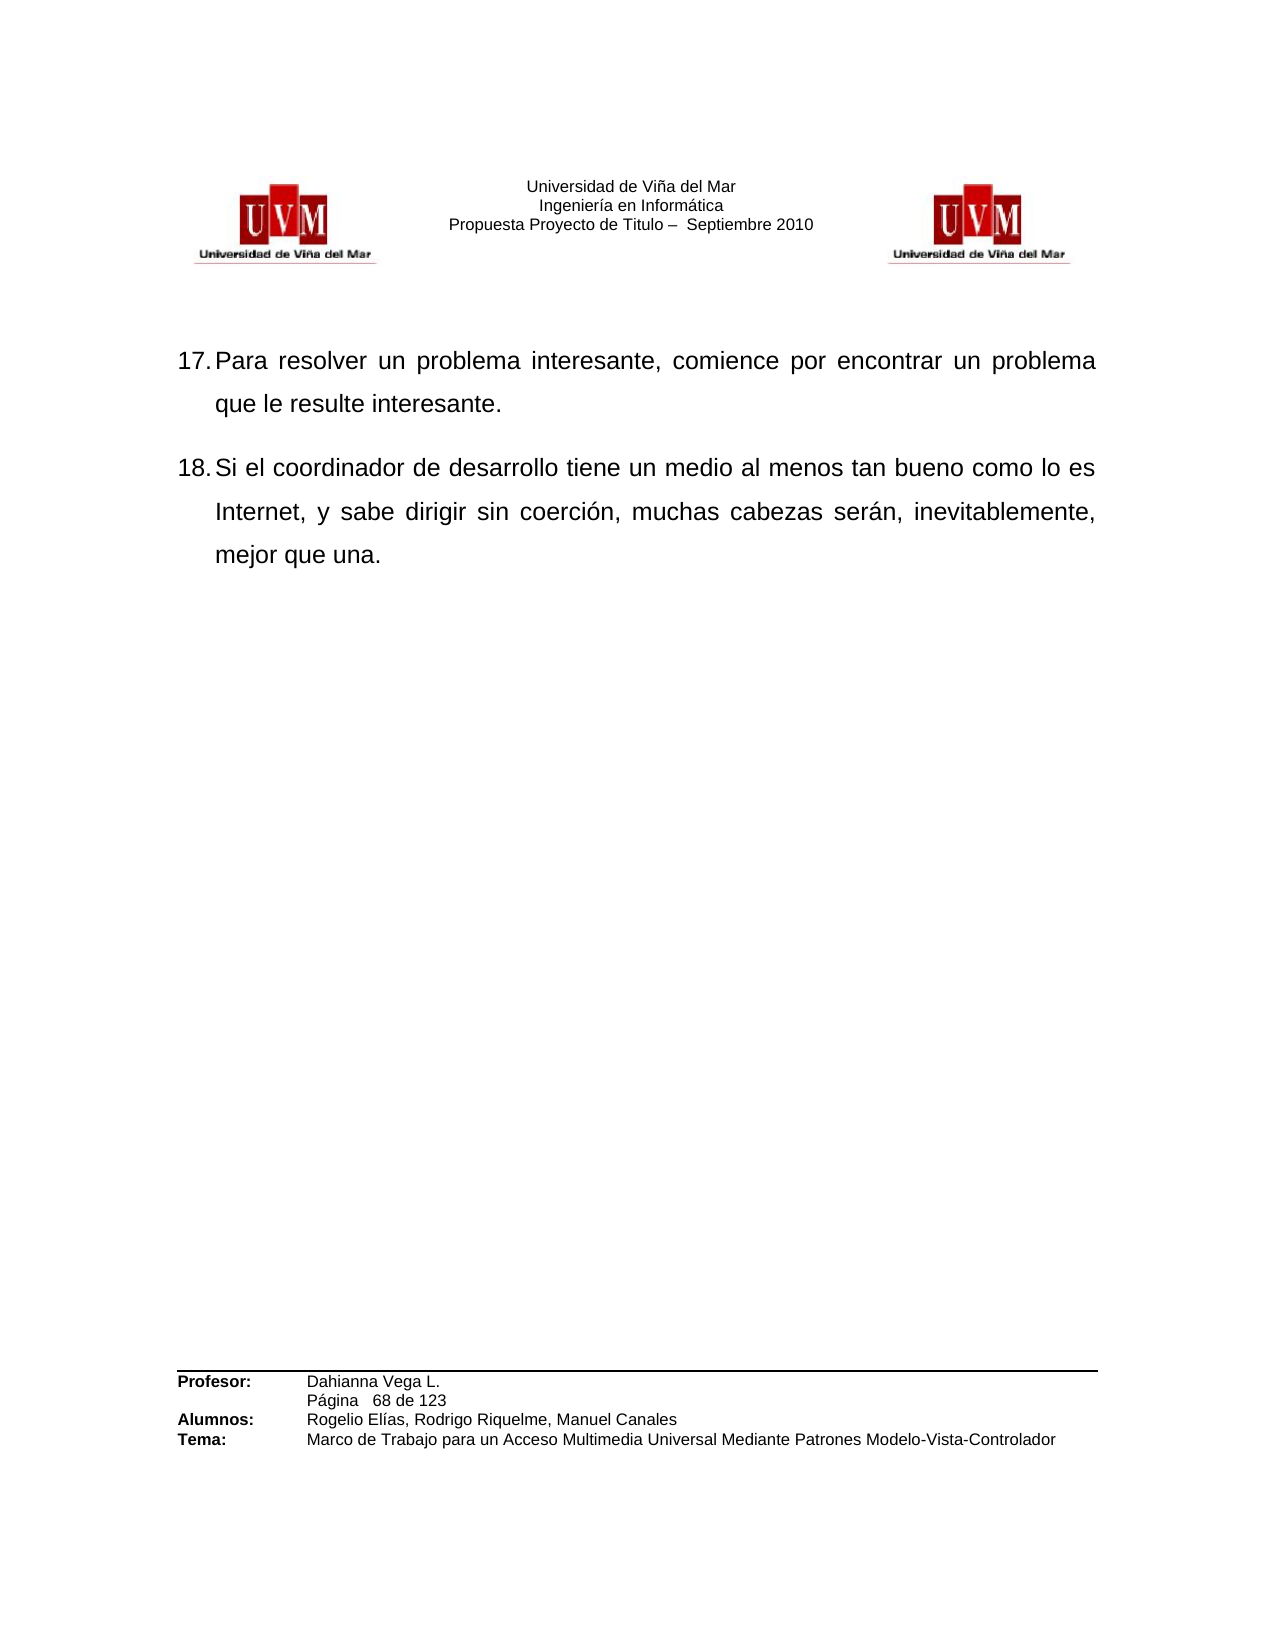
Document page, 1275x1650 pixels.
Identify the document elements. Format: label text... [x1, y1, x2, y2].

list Si el coordinador de desarrollo tiene un medio al menos tan bueno como lo es Internet, y sabe dirigir sin coerción, muchas cabezas serán, inevitablemente, mejor que una. [177, 453, 1098, 568]
list Para resolver un problema interesante, comience por encontrar un problema que le resulte interesante. [177, 346, 1098, 418]
picture [871, 176, 1084, 267]
picture [177, 176, 390, 267]
